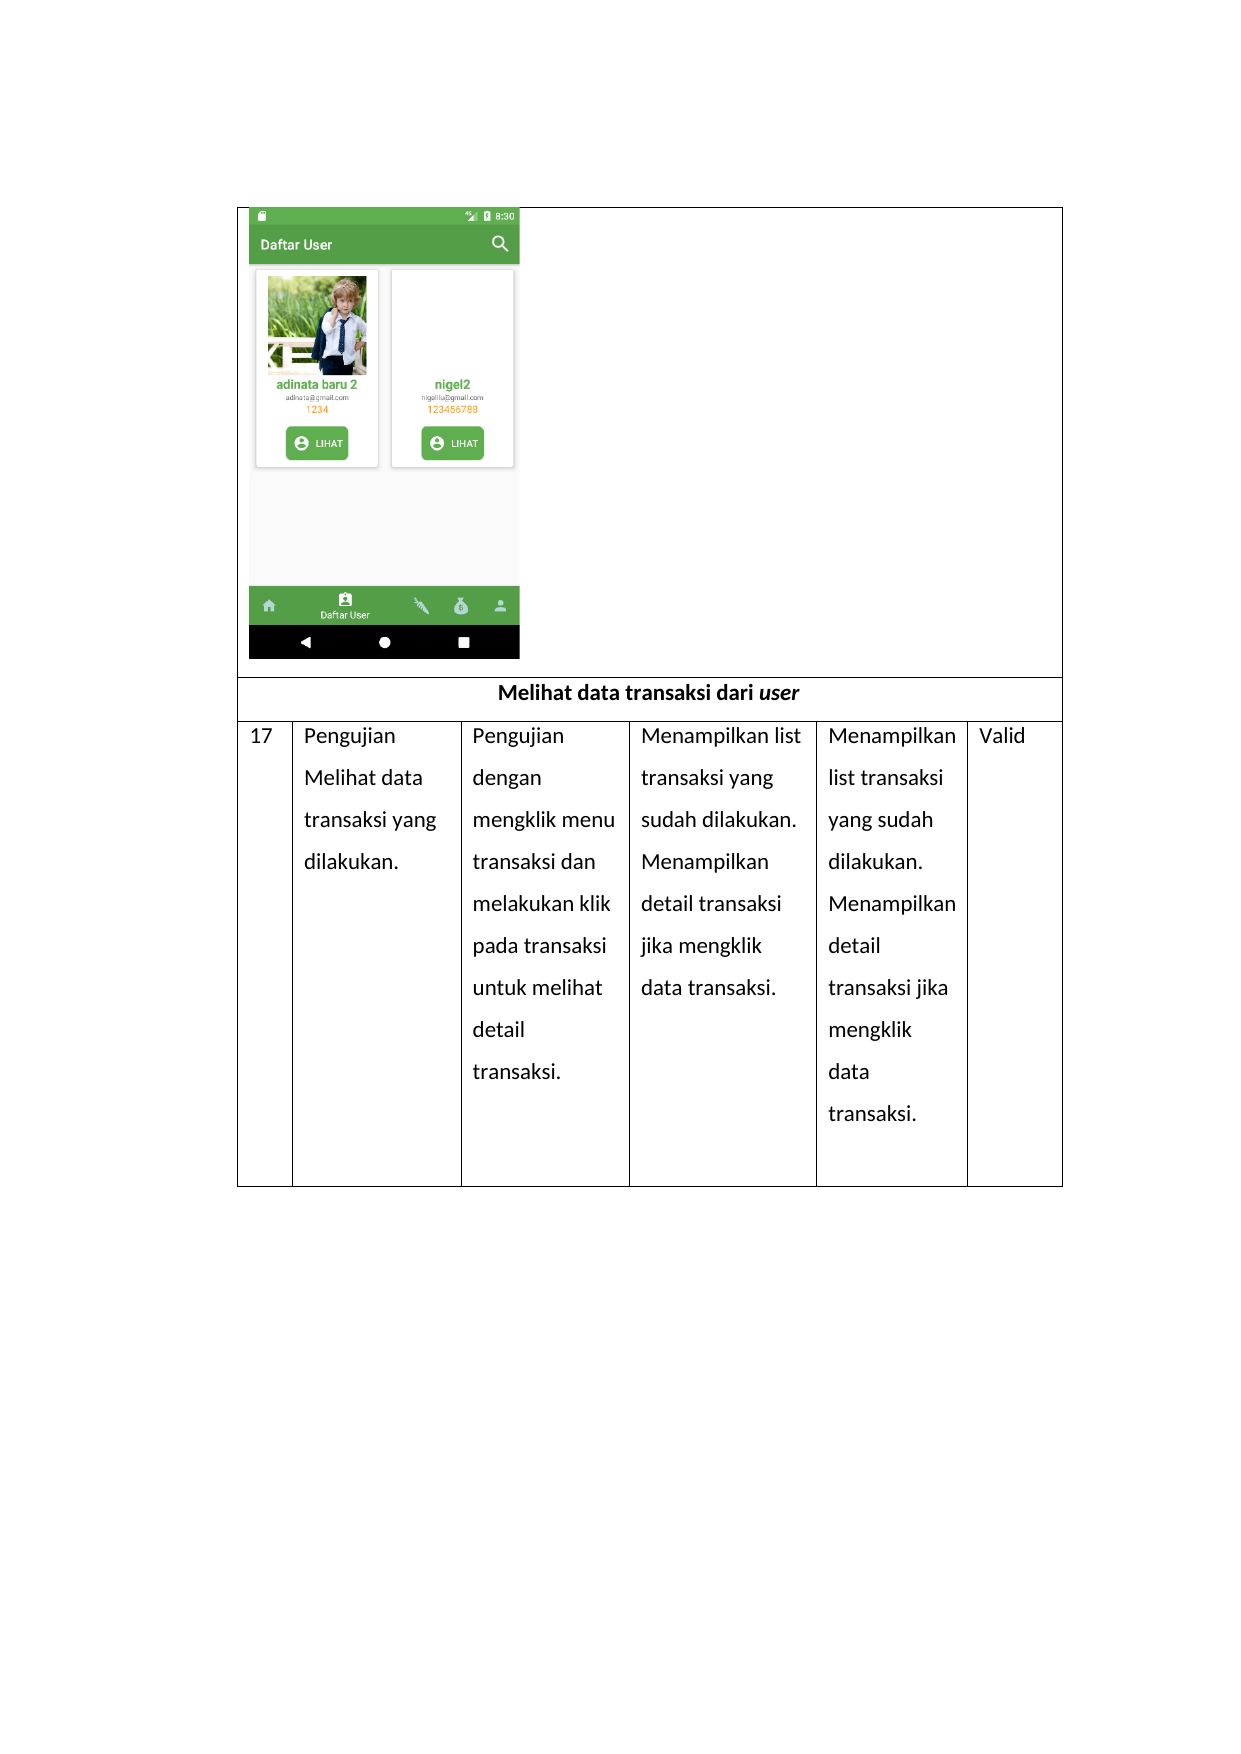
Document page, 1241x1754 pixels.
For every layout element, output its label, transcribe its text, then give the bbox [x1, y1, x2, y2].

table_cell Menampilkan list transaksi yang sudah dilakukan. Menampilkan detail transaksi jika mengklik data transaksi. [817, 722, 967, 1186]
table_cell Melihat data transaksi dari user [238, 678, 1062, 721]
table_cell Menampilkan list transaksi yang sudah dilakukan. Menampilkan detail transaksi jika mengklik data transaksi. [630, 722, 816, 1186]
picture [249, 207, 520, 659]
table_header [238, 208, 1062, 677]
table_cell Valid [968, 722, 1062, 1186]
table_cell 17 [238, 722, 292, 1186]
table_cell Pengujian Melihat data transaksi yang dilakukan. [293, 722, 461, 1186]
table_cell Pengujian dengan mengklik menu transaksi dan melakukan klik pada transaksi untuk melihat detail transaksi. [462, 722, 629, 1186]
